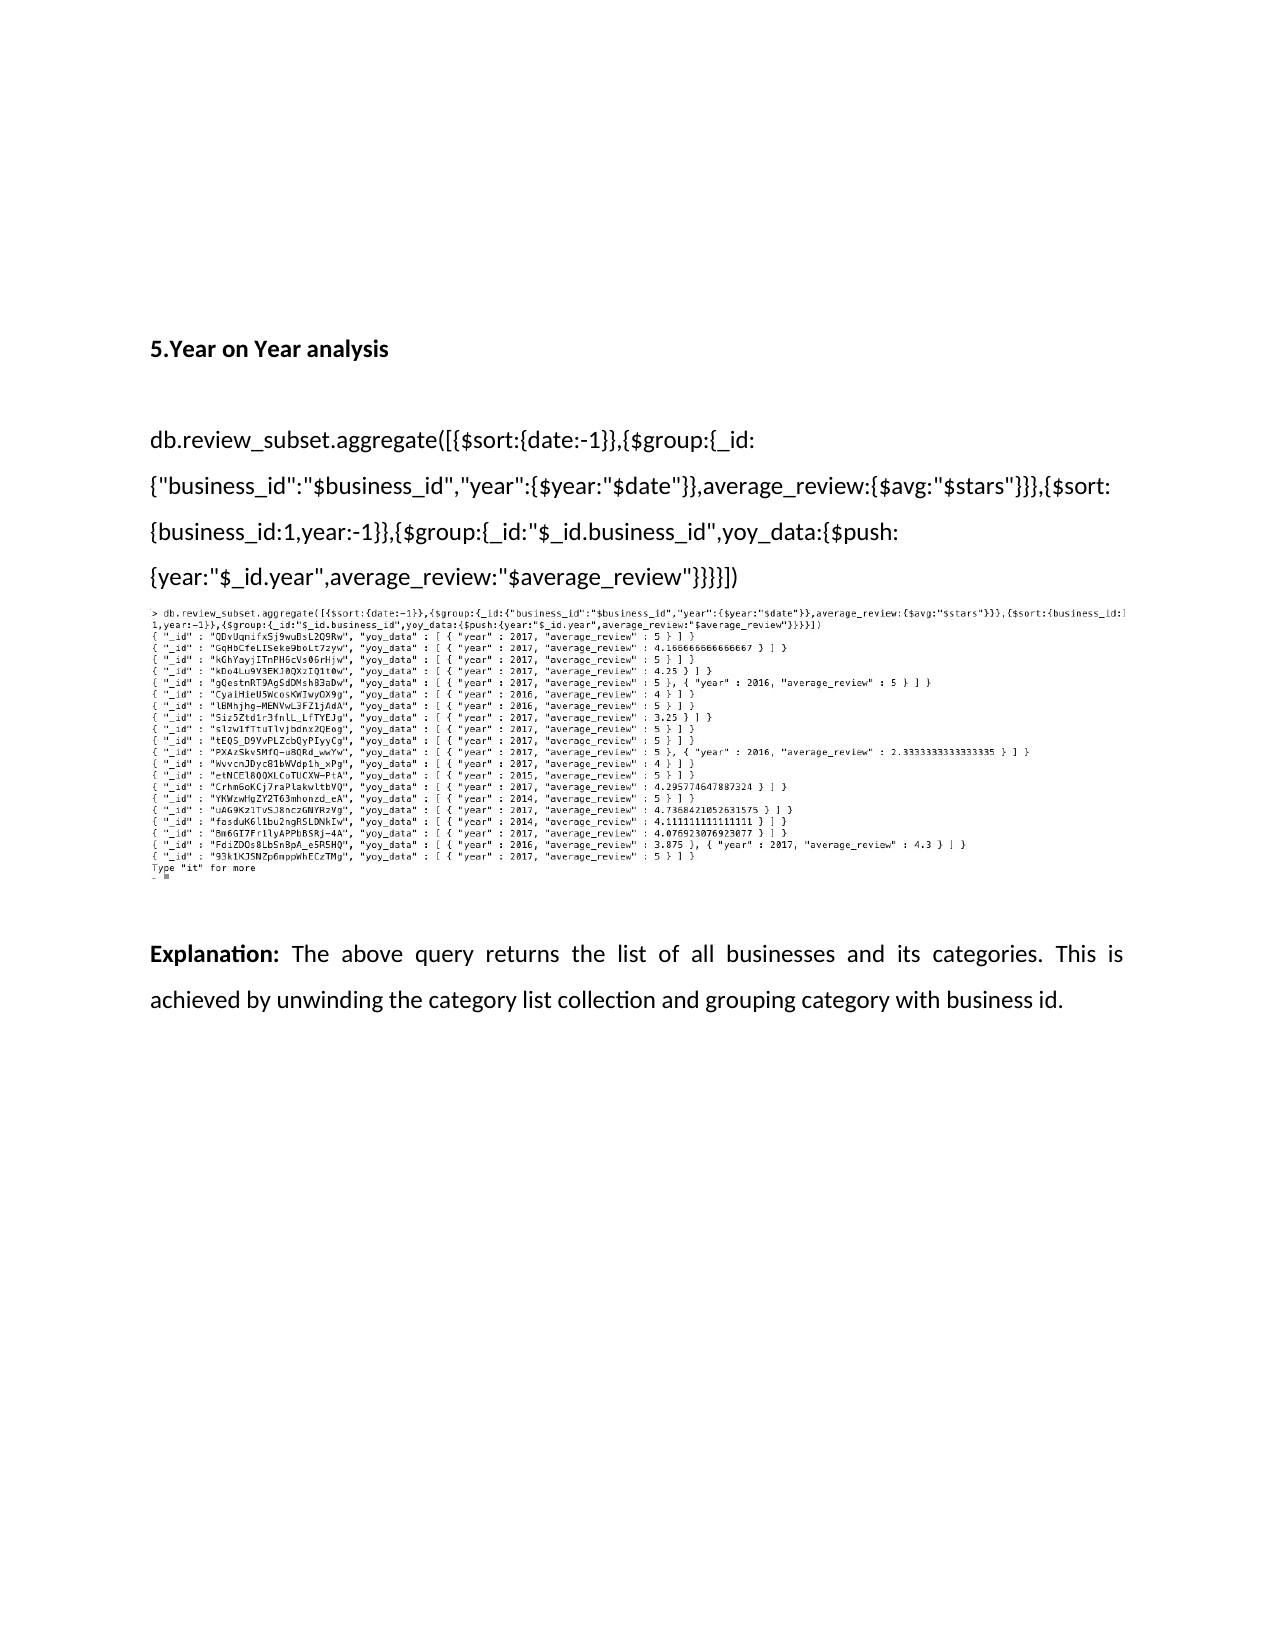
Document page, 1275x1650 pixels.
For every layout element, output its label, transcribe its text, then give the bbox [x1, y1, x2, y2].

picture [150, 607, 1125, 879]
list db.review_subset.aggregate([{$sort:{date:-1}},{$group:{_id:{"business_id":"$business_id","year":{$year:"$date"}},average_review:{$avg:"$stars"}}},{$sort:{business_id:1,year:-1}},{$group:{_id:"$_id.business_id",yoy_data:{$push:{year:"$_id.year",average_review:"$average_review"}}}}]) [150, 424, 1125, 592]
list Explanation: The above query returns the list of all businesses and its categories. This is achieved by unwinding the category list collection and grouping category with business id. [150, 938, 1125, 1014]
list 5.Year on Year analysis [150, 333, 1125, 363]
